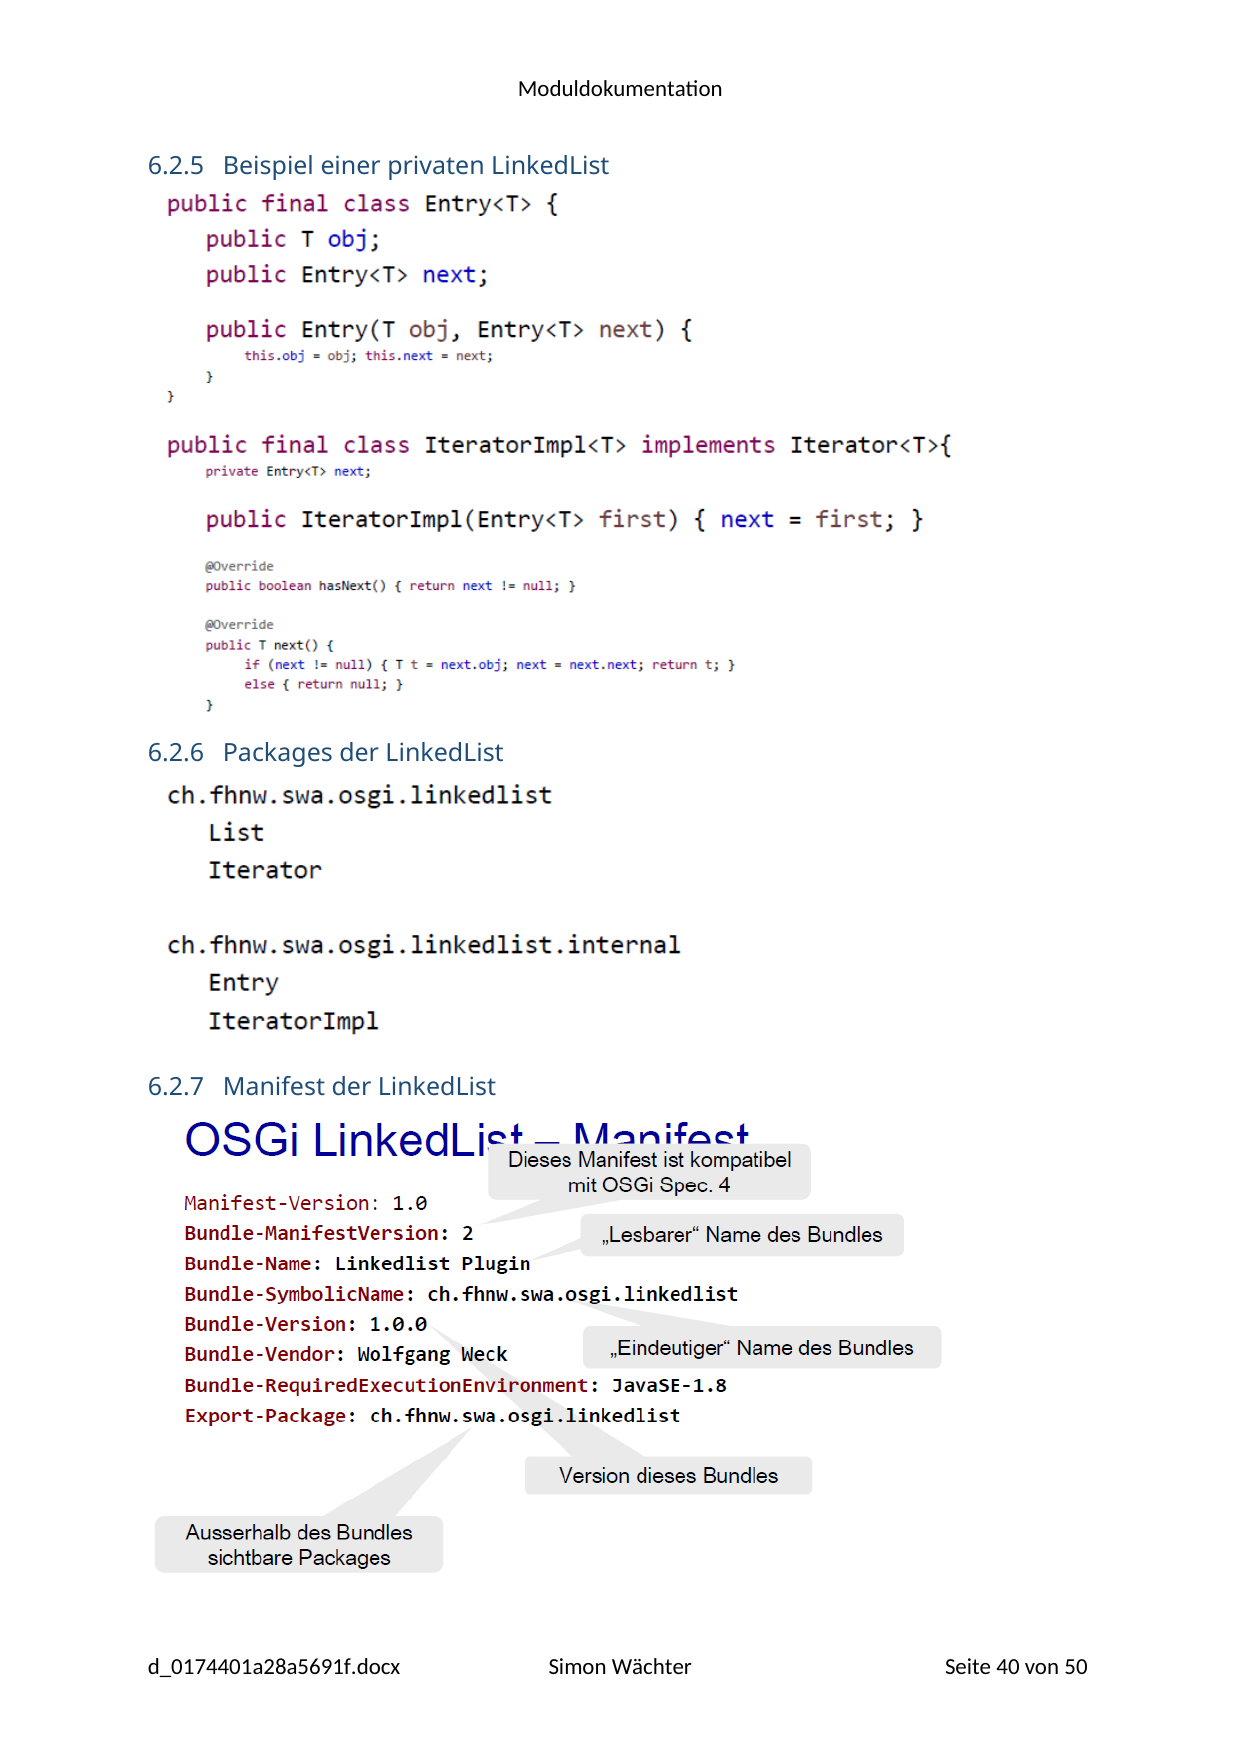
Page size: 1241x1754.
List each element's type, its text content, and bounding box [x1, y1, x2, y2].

subtitle Packages der LinkedList [148, 734, 1093, 768]
subtitle Beispiel einer privaten LinkedList [148, 148, 1093, 182]
picture [147, 184, 1038, 716]
picture [147, 1105, 944, 1579]
picture [147, 771, 1093, 1050]
subtitle Manifest der LinkedList [148, 1069, 1093, 1103]
